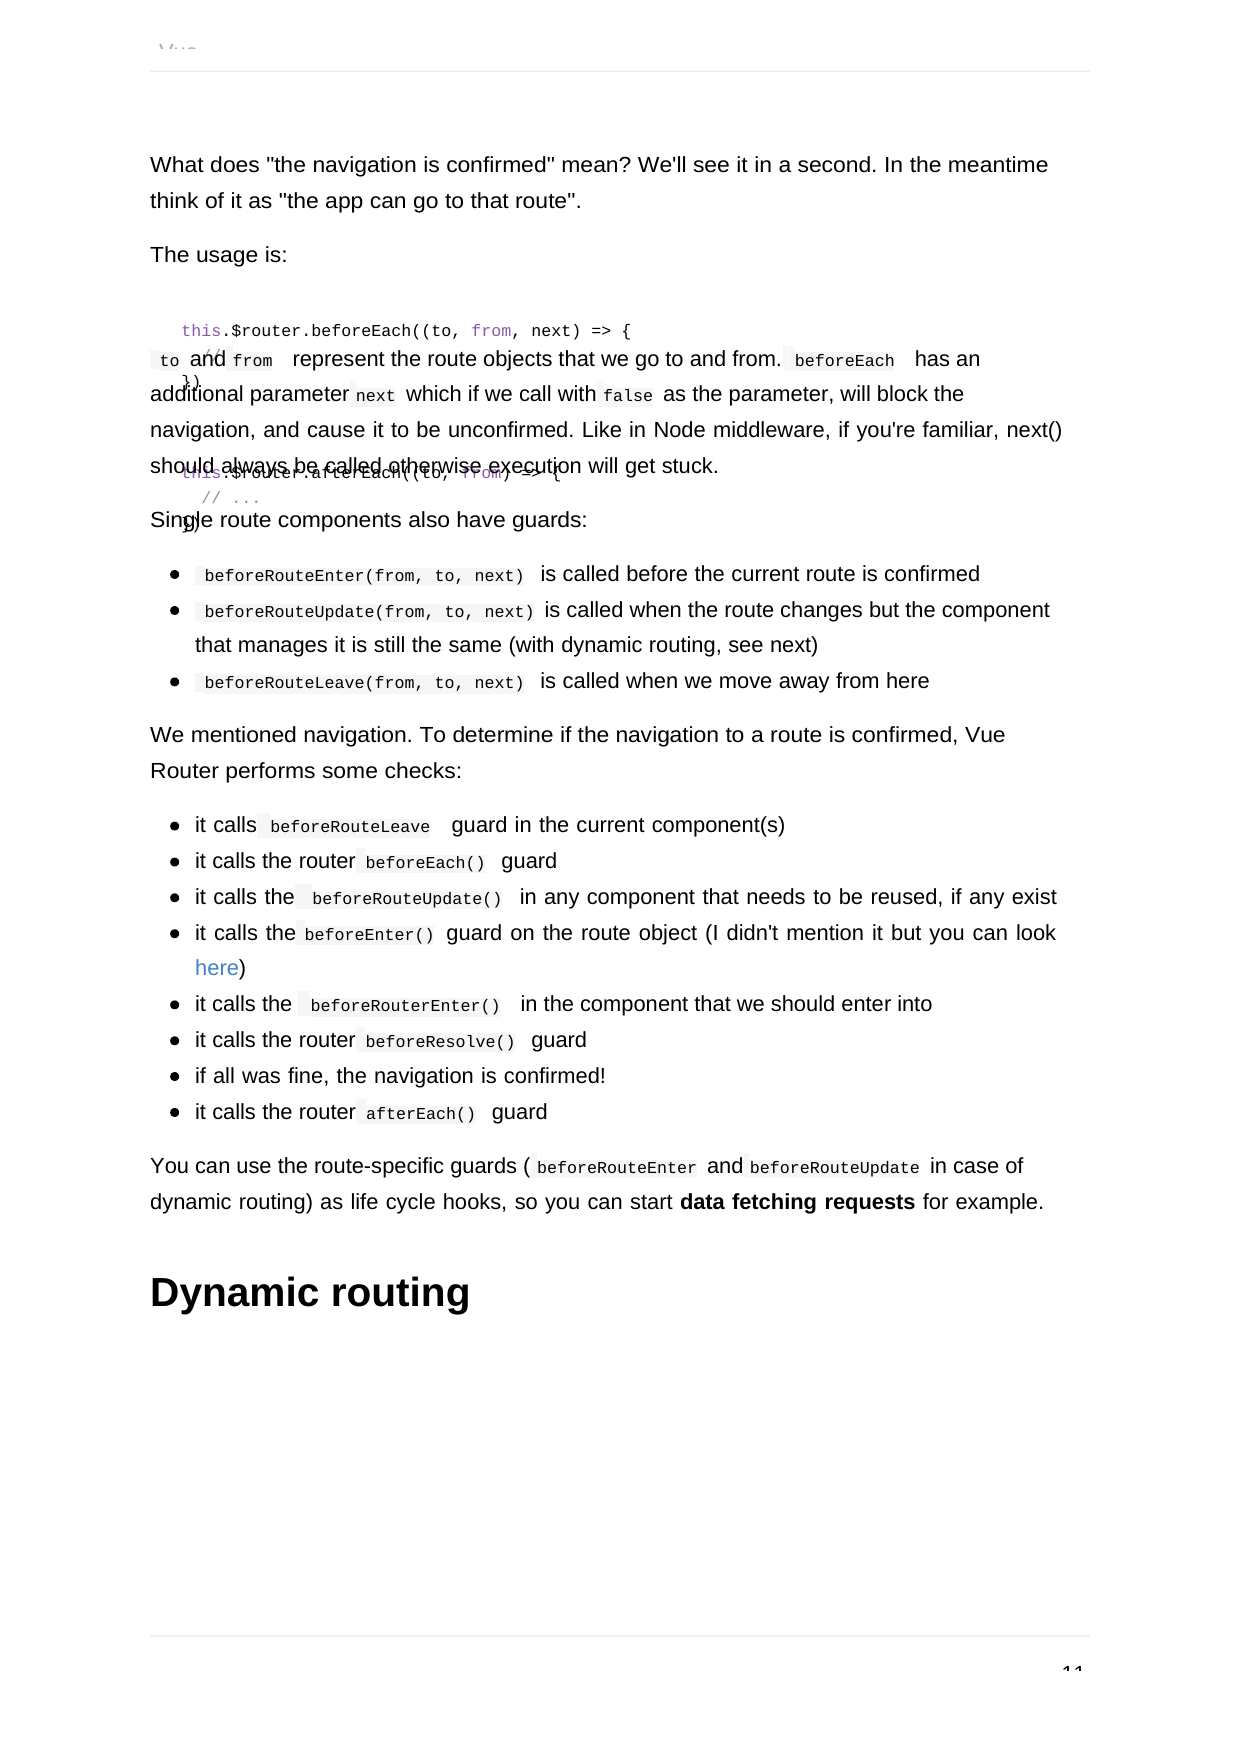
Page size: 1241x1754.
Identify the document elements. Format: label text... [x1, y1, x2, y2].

text Single route components also have guards: [150, 507, 1159, 532]
text it calls beforeRouteLeave guard in the current component(s) it calls the router beforeEach() guard [195, 812, 786, 873]
text You can use the route-specific guards ( beforeRouteEnter and beforeRouteUpdate in case of dynamic routing) as life cycle hooks, so you can start data fetching requests for example. [150, 1153, 1062, 1214]
text to and from represent the route objects that we go to and from. beforeEach has an additional parameter next which if we call with false as the parameter, will block the navigation, and cause it to be unconfirmed. Like in Node middleware, if you're familiar, next() should always be called otherwise execution will get stuck. [150, 346, 1069, 478]
text We mentioned navigation. To determine if the navigation to a route is confirmed, Vue Router performs some checks: [150, 722, 1079, 783]
text if all was fine, the navigation is confirmed! it calls the router afterEach() guard [195, 1063, 614, 1124]
text beforeRouteLeave(from, to, next) is called when we move away from here [195, 668, 1159, 694]
subtitle Dynamic routing [150, 1268, 1159, 1315]
text beforeRouteEnter(from, to, next) is called before the current route is confirmed [195, 561, 1159, 586]
text The usage is: [150, 242, 1159, 268]
text What does "the navigation is confirmed" mean? We'll see it in a second. In the meantime think of it as "the app can go to that route". [150, 152, 1090, 213]
text it calls the beforeRouteUpdate() in any component that needs to be reused, if any exist it calls the beforeEnter() guard on the route object (I didn't mention it but you can look here) [195, 884, 1057, 980]
text it calls the beforeRouterEnter() in the component that we should enter into it calls the router beforeResolve() guard [195, 991, 941, 1052]
text beforeRouteUpdate(from, to, next) is called when the route changes but the component that manages it is still the same (with dynamic routing, see next) [195, 597, 1062, 657]
